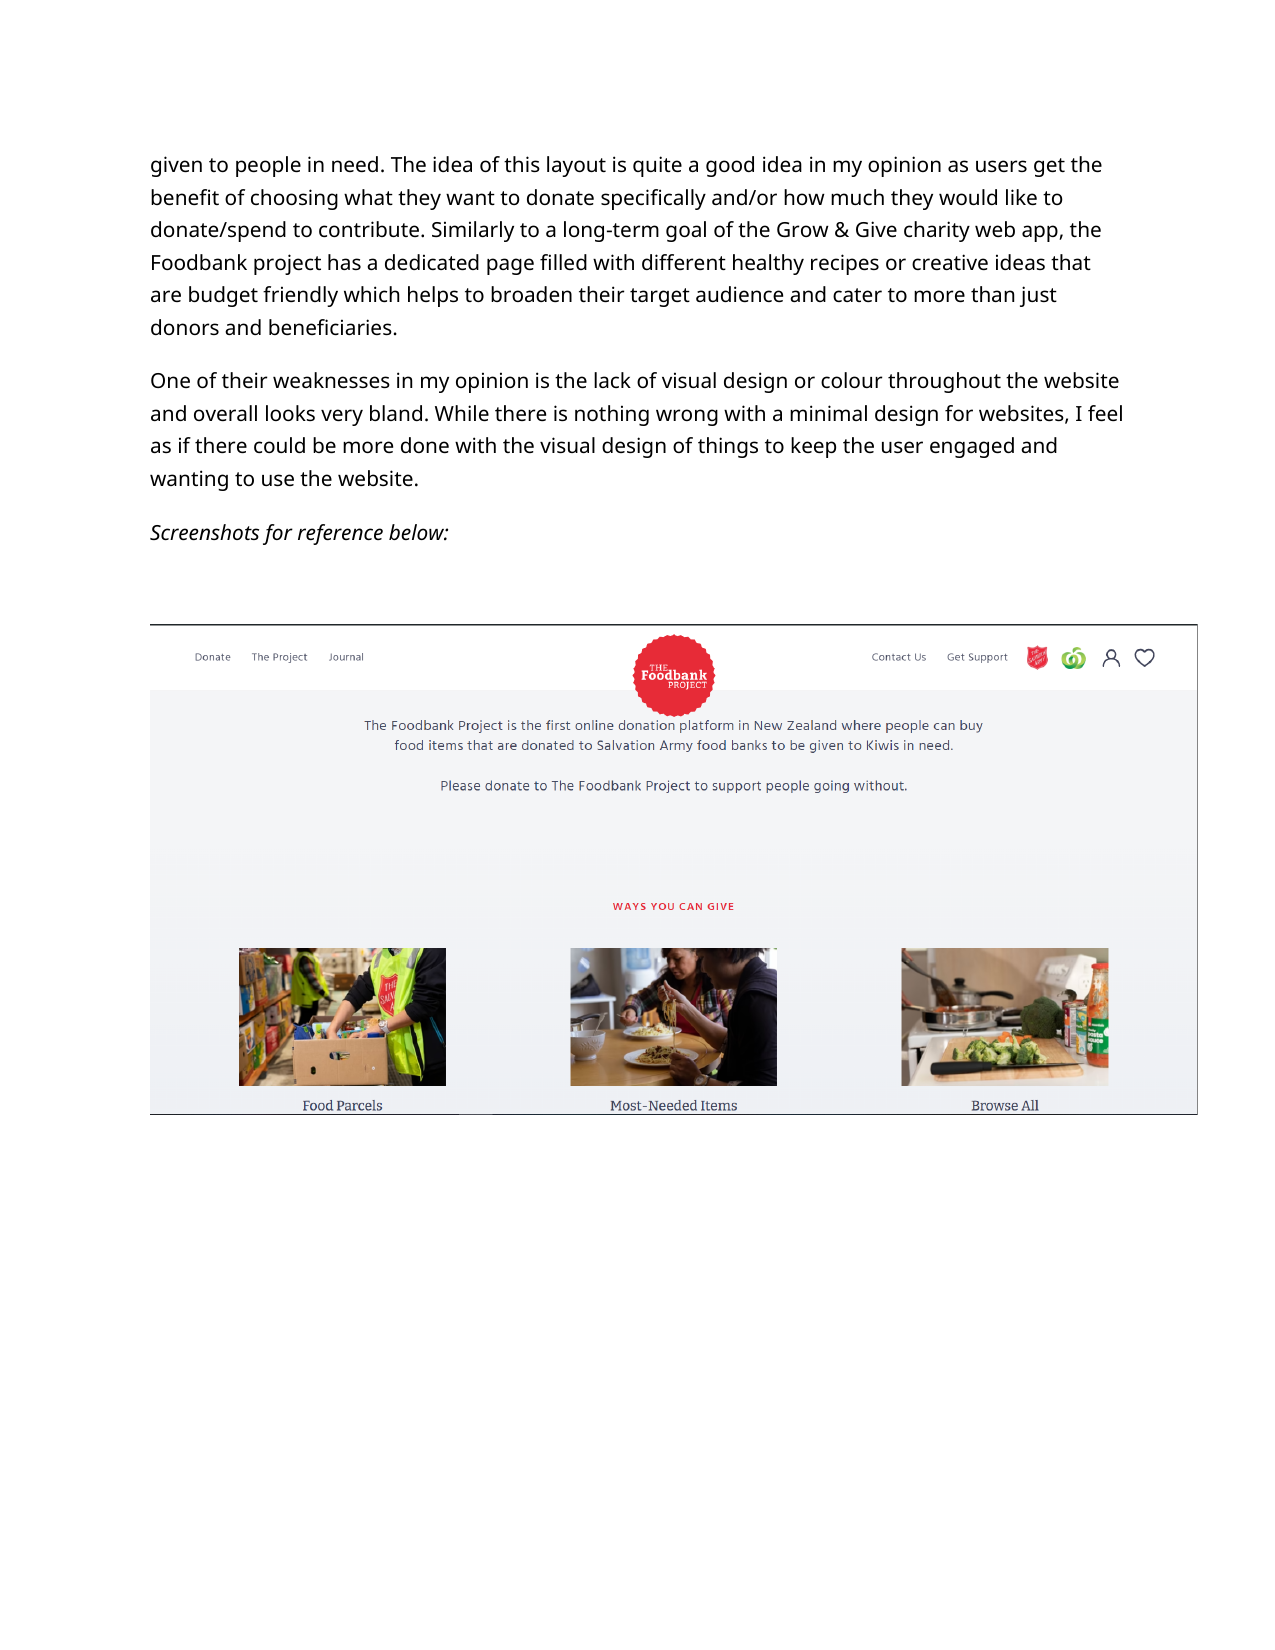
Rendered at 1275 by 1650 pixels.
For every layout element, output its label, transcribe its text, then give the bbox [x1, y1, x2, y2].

text One of their weaknesses in my opinion is the lack of visual design or colour throughout the website and overall looks very bland. While there is nothing wrong with a minimal design for websites, I feel as if there could be more done with the visual design of things to keep the user engaged and wanting to use the website. [150, 366, 1125, 493]
text Screenshots for reference below: [150, 518, 1125, 546]
picture [150, 624, 1198, 1115]
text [150, 150, 1125, 341]
